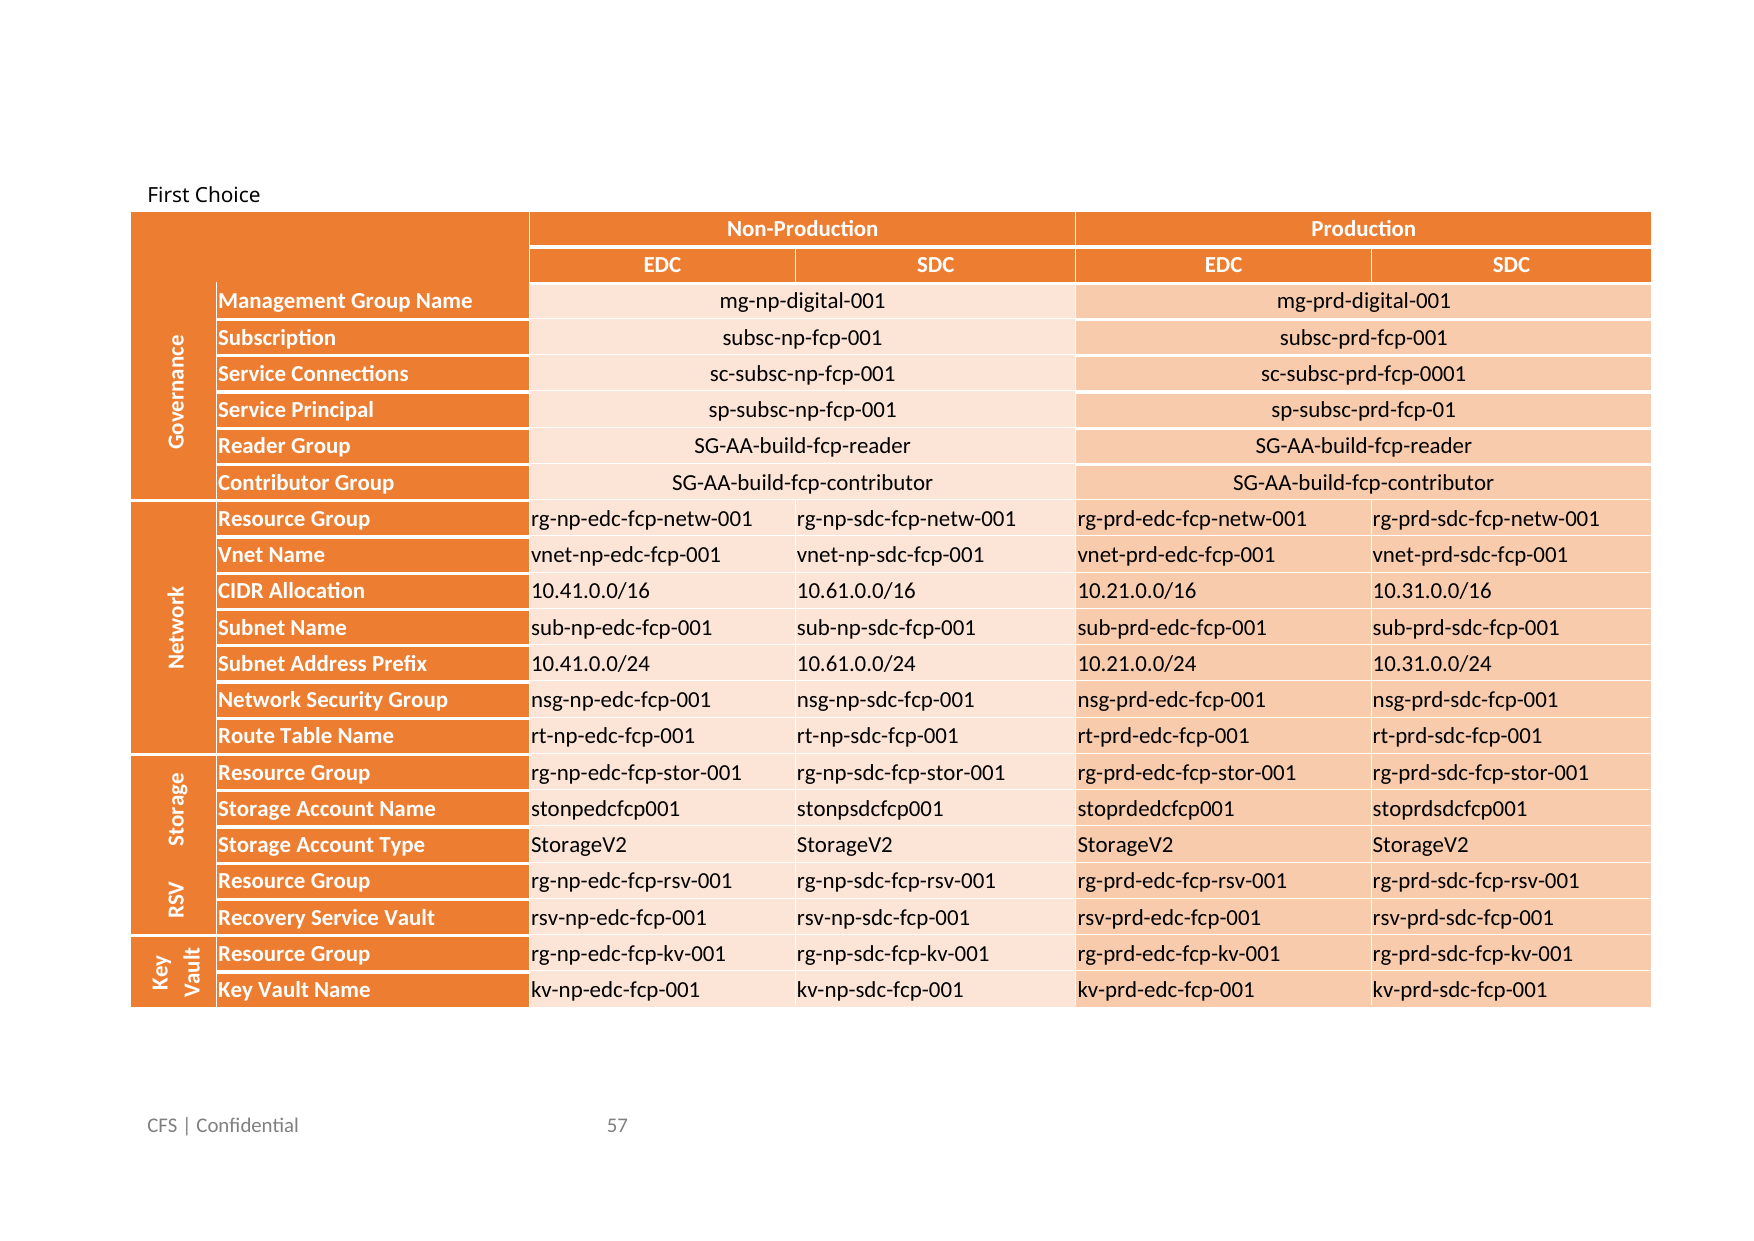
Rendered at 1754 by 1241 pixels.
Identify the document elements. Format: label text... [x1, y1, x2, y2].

table_cell sp-subsc-prd-fcp-01 [1076, 394, 1651, 427]
table_cell Contributor Group [217, 466, 529, 499]
table_cell rg-prd-sdc-fcp-kv-001 [1372, 935, 1651, 970]
table_cell vnet-prd-sdc-fcp-001 [1372, 536, 1651, 572]
table_cell Network [131, 502, 216, 753]
table_cell rg-prd-edc-fcp-stor-001 [1076, 754, 1371, 789]
table_cell Recovery Service Vault [217, 901, 529, 934]
table_cell vnet-np-edc-fcp-001 [530, 536, 795, 572]
table_cell Governance [131, 282, 216, 499]
table_cell SG-AA-build-fcp-reader [1076, 430, 1651, 463]
table_cell rg-prd-sdc-fcp-rsv-001 [1372, 863, 1651, 898]
table_cell stoprdsdcfcp001 [1372, 790, 1651, 825]
table_cell Service Connections [217, 357, 529, 390]
table_cell vnet-prd-edc-fcp-001 [1076, 536, 1371, 572]
table_cell sub-prd-sdc-fcp-001 [1372, 609, 1651, 644]
table_cell rsv-prd-sdc-fcp-001 [1372, 899, 1651, 934]
table_cell Resource Group [217, 865, 529, 898]
table_cell 10.61.0.0/24 [796, 645, 1075, 680]
table_cell 10.31.0.0/24 [1372, 645, 1651, 680]
table_cell SDC [1372, 249, 1651, 282]
table_cell sub-prd-edc-fcp-001 [1076, 609, 1371, 644]
table_cell nsg-np-sdc-fcp-001 [796, 681, 1075, 717]
table_cell Subnet Name [217, 611, 529, 644]
table_cell sub-np-edc-fcp-001 [530, 609, 795, 644]
table_cell EDC [530, 249, 795, 282]
table_cell rg-prd-sdc-fcp-stor-001 [1372, 754, 1651, 789]
table_cell rg-np-edc-fcp-rsv-001 [530, 863, 795, 898]
table_cell mg-prd-digital-001 [1076, 285, 1651, 318]
text First Choice [147, 180, 1635, 208]
table_cell sc-subsc-np-fcp-001 [530, 355, 1075, 390]
table_cell rg-np-sdc-fcp-stor-001 [796, 754, 1075, 789]
table_cell mg-np-digital-001 [530, 285, 1075, 318]
table_cell rg-np-sdc-fcp-rsv-001 [796, 863, 1075, 898]
table_cell sub-np-sdc-fcp-001 [796, 609, 1075, 644]
table_cell kv-prd-edc-fcp-001 [1076, 971, 1371, 1007]
table_header Non-Production [530, 212, 1075, 245]
table_header Production [1076, 212, 1651, 245]
table_cell Storage [131, 756, 216, 862]
table_cell 10.41.0.0/16 [530, 573, 795, 608]
table_cell Resource Group [217, 756, 529, 789]
table_cell subsc-prd-fcp-001 [1076, 321, 1651, 354]
table_cell CIDR Allocation [217, 575, 529, 608]
table_cell nsg-prd-sdc-fcp-001 [1372, 681, 1651, 717]
table_cell Service Principal [217, 394, 529, 427]
table_cell stoprdedcfcp001 [1076, 790, 1371, 825]
table_cell subsc-np-fcp-001 [530, 319, 1075, 354]
table_cell Key Vault Name [217, 974, 529, 1007]
table_cell RSV [131, 862, 216, 934]
table_cell nsg-prd-edc-fcp-001 [1076, 681, 1371, 717]
table_cell rg-prd-edc-fcp-netw-001 [1076, 500, 1371, 535]
table_cell rt-prd-sdc-fcp-001 [1372, 718, 1651, 753]
table_cell SG-AA-build-fcp-contributor [1076, 466, 1651, 499]
table_cell sc-subsc-prd-fcp-0001 [1076, 357, 1651, 390]
table_header [131, 212, 529, 282]
table_cell EDC [1076, 249, 1371, 282]
table_cell rt-np-sdc-fcp-001 [796, 718, 1075, 753]
table_cell SDC [796, 249, 1075, 282]
table_cell kv-prd-sdc-fcp-001 [1371, 971, 1651, 1007]
table_cell Storage Account Name [217, 792, 529, 825]
table_cell Network Security Group [217, 684, 529, 717]
table_cell Key Vault [131, 937, 216, 1007]
table_cell rsv-np-sdc-fcp-001 [796, 899, 1075, 934]
table_cell Resource Group [217, 502, 529, 535]
table_cell Management Group Name [217, 282, 529, 318]
table_cell rg-prd-sdc-fcp-netw-001 [1372, 500, 1651, 535]
table_cell SG-AA-build-fcp-reader [530, 428, 1075, 463]
table_cell rt-np-edc-fcp-001 [530, 718, 795, 753]
table_cell StorageV2 [796, 826, 1075, 862]
table_cell rsv-prd-edc-fcp-001 [1076, 899, 1371, 934]
table_cell rg-np-edc-fcp-netw-001 [530, 500, 795, 535]
table_cell stonpsdcfcp001 [796, 790, 1075, 825]
table_cell vnet-np-sdc-fcp-001 [796, 536, 1075, 572]
table_cell Reader Group [217, 430, 529, 463]
table_cell 10.61.0.0/16 [796, 573, 1075, 608]
table_cell rt-prd-edc-fcp-001 [1076, 718, 1371, 753]
table_cell rg-np-sdc-fcp-netw-001 [796, 500, 1075, 535]
table_cell Subnet Address Prefix [217, 647, 529, 680]
table_cell Subscription [217, 321, 529, 354]
table_cell Route Table Name [217, 720, 529, 753]
table_cell kv-np-edc-fcp-001 [530, 971, 795, 1007]
table_cell rg-prd-edc-fcp-kv-001 [1076, 935, 1371, 970]
table_cell 10.21.0.0/16 [1076, 573, 1371, 608]
table_cell rg-np-sdc-fcp-kv-001 [796, 935, 1075, 970]
table_cell kv-np-sdc-fcp-001 [795, 971, 1076, 1007]
table_cell sp-subsc-np-fcp-001 [530, 391, 1075, 427]
table_cell 10.31.0.0/16 [1372, 573, 1651, 608]
table_cell rsv-np-edc-fcp-001 [530, 899, 795, 934]
table_cell SG-AA-build-fcp-contributor [530, 464, 1075, 499]
table_cell Vnet Name [217, 539, 529, 572]
table_cell rg-np-edc-fcp-stor-001 [530, 754, 795, 789]
table_cell stonpedcfcp001 [530, 790, 795, 825]
table_cell 10.41.0.0/24 [530, 645, 795, 680]
table_cell Resource Group [217, 937, 529, 970]
table_cell StorageV2 [1372, 826, 1651, 862]
table_cell 10.21.0.0/24 [1076, 645, 1371, 680]
table_cell nsg-np-edc-fcp-001 [530, 681, 795, 717]
table_cell StorageV2 [1076, 826, 1371, 862]
table_cell rg-prd-edc-fcp-rsv-001 [1076, 863, 1371, 898]
table_cell StorageV2 [530, 826, 795, 862]
table_cell Storage Account Type [217, 829, 529, 862]
table_cell rg-np-edc-fcp-kv-001 [530, 935, 795, 970]
